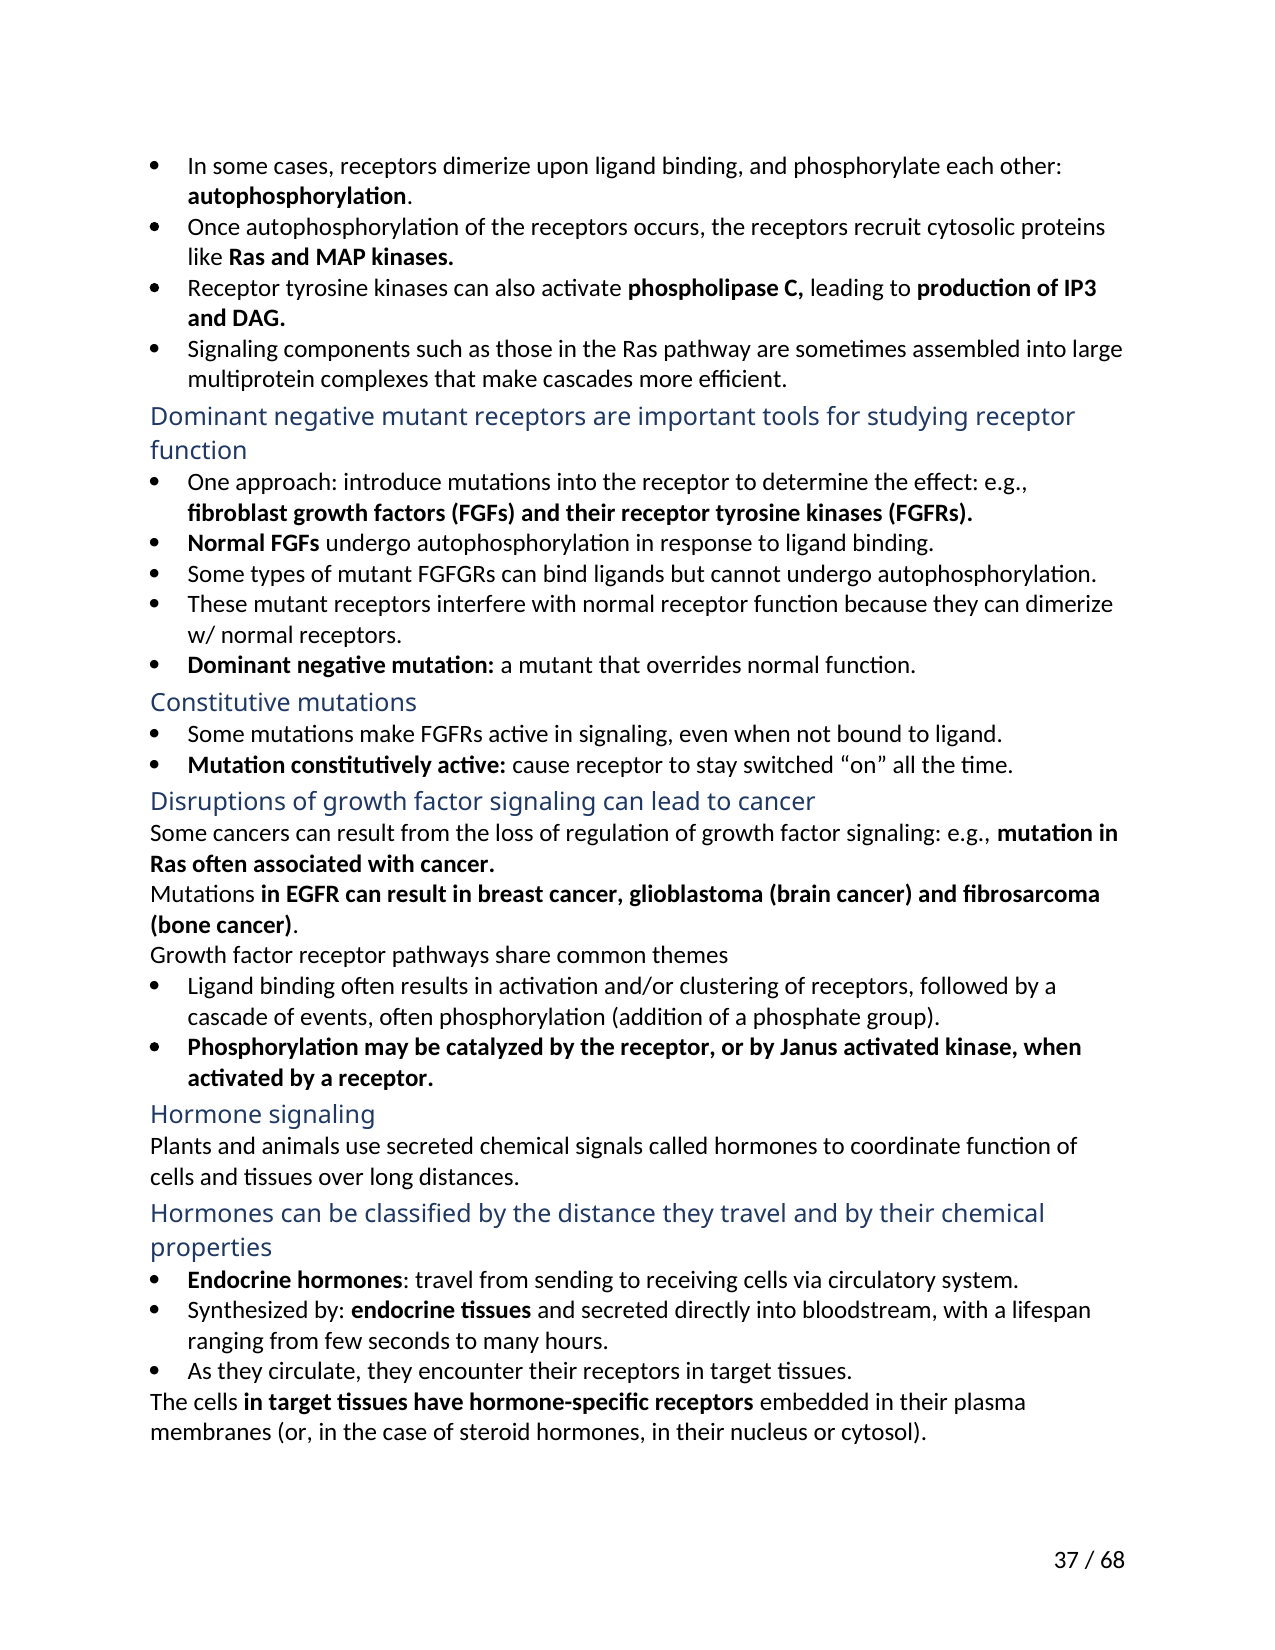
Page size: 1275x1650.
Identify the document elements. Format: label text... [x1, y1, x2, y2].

list Dominant negative mutation: a mutant that overrides normal function. [150, 649, 1125, 680]
list Receptor tyrosine kinases can also activate phospholipase C, leading to production of IP3 and DAG. [150, 272, 1125, 333]
text Plants and animals use secreted chemical signals called hormones to coordinate function of cells and tissues over long distances. [150, 1131, 1125, 1192]
list Some mutations make FGFRs active in signaling, even when not bound to ligand. [150, 718, 1125, 749]
list Mutation constitutively active: cause receptor to stay switched “on” all the time. [150, 749, 1125, 779]
list Once autophosphorylation of the receptors occurs, the receptors recruit cytosolic proteins like Ras and MAP kinases. [150, 211, 1125, 272]
text Mutations in EGFR can result in breast cancer, glioblastoma (brain cancer) and fibrosarcoma (bone cancer). [150, 879, 1125, 940]
list These mutant receptors interfere with normal receptor function because they can dimerize w/ normal receptors. [150, 588, 1125, 649]
list Synthesized by: endocrine tissues and secreted directly into bloodstream, with a lifespan ranging from few seconds to many hours. [150, 1294, 1125, 1355]
list In some cases, receptors dimerize upon ligand binding, and phosphorylate each other: autophosphorylation. [150, 150, 1125, 211]
text Some cancers can result from the loss of regulation of growth factor signaling: e.g., mutation in Ras often associated with cancer. [150, 818, 1125, 879]
text The cells in target tissues have hormone-specific receptors embedded in their plasma membranes (or, in the case of steroid hormones, in their nucleus or cytosol). [150, 1386, 1125, 1447]
subtitle Hormone signaling [150, 1096, 1125, 1131]
list Normal FGFs undergo autophosphorylation in response to ligand binding. [150, 527, 1125, 558]
list Ligand binding often results in activation and/or clustering of receptors, followed by a cascade of events, often phosphorylation (addition of a phosphate group). [150, 970, 1125, 1031]
text Growth factor receptor pathways share common themes [150, 940, 1125, 970]
list As they circulate, they encounter their receptors in target tissues. [150, 1355, 1125, 1386]
list Some types of mutant FGFGRs can bind ligands but cannot undergo autophosphorylation. [150, 558, 1125, 588]
list Endocrine hormones: travel from sending to receiving cells via circulatory system. [150, 1264, 1125, 1294]
list Signaling components such as those in the Ras pathway are sometimes assembled into large multiprotein complexes that make cascades more efficient. [150, 333, 1125, 394]
subtitle Dominant negative mutant receptors are important tools for studying receptor function [150, 398, 1125, 466]
list Phosphorylation may be catalyzed by the receptor, or by Janus activated kinase, when activated by a receptor. [150, 1031, 1125, 1092]
subtitle Disruptions of growth factor signaling can lead to cancer [150, 783, 1125, 818]
subtitle Hormones can be classified by the distance they travel and by their chemical properties [150, 1196, 1125, 1264]
list One approach: introduce mutations into the receptor to determine the effect: e.g., fibroblast growth factors (FGFs) and their receptor tyrosine kinases (FGFRs). [150, 466, 1125, 527]
subtitle Constitutive mutations [150, 684, 1125, 718]
